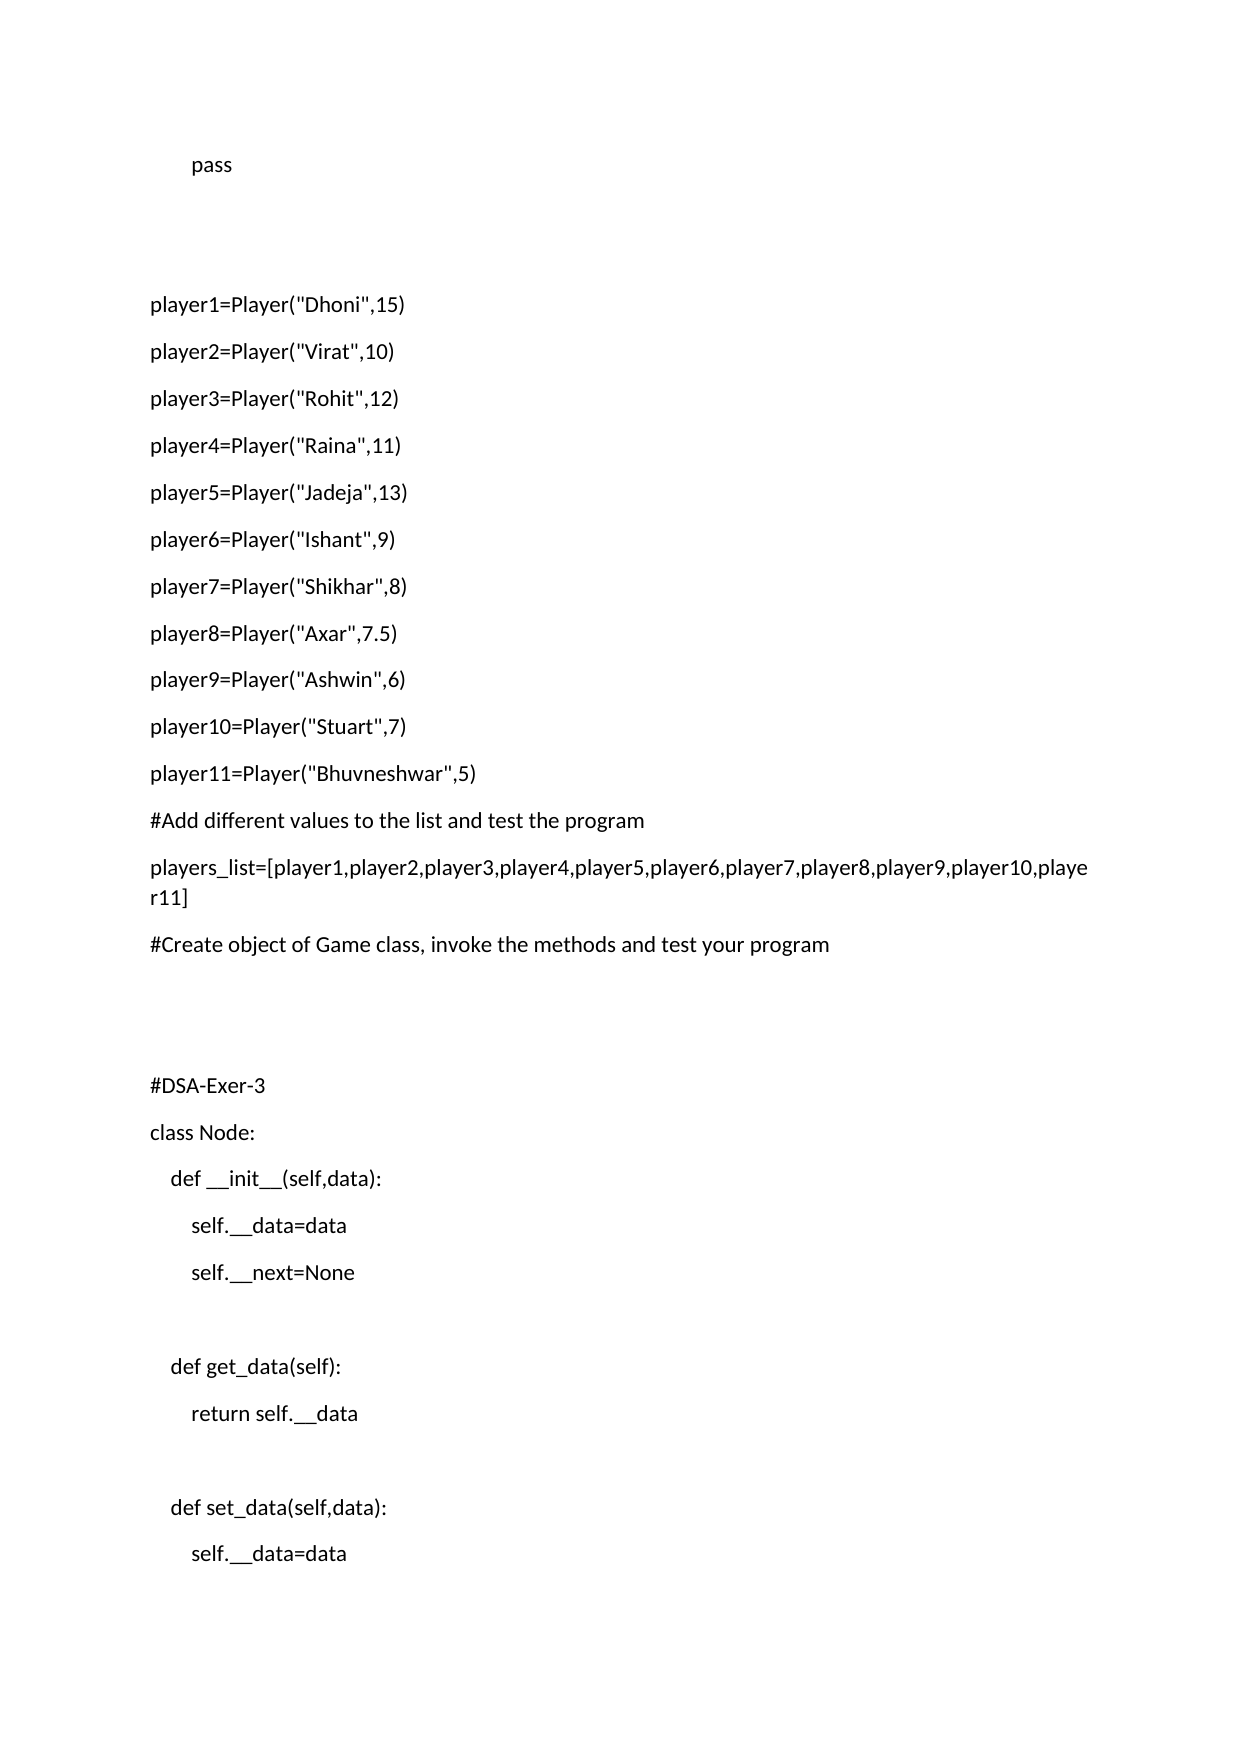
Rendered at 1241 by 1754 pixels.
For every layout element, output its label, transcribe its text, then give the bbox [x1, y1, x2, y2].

text player7=Player("Shikhar",8) [150, 572, 1090, 600]
text self.__data=data [150, 1539, 1090, 1568]
text player11=Player("Bhuvneshwar",5) [150, 759, 1090, 787]
text player1=Player("Dhoni",15) [150, 291, 1090, 319]
text player8=Player("Axar",7.5) [150, 619, 1090, 647]
text player3=Player("Rohit",12) [150, 384, 1090, 412]
text pass [150, 150, 1090, 178]
text player6=Player("Ishant",9) [150, 525, 1090, 553]
text self.__next=None [150, 1258, 1090, 1286]
text players_list=[player1,player2,player3,player4,player5,player6,player7,player8,player9,player10,player11] [150, 853, 1090, 911]
text player9=Player("Ashwin",6) [150, 666, 1090, 694]
text def set_data(self,data): [150, 1493, 1090, 1521]
text def get_data(self): [150, 1352, 1090, 1380]
text class Node: [150, 1118, 1090, 1146]
text player5=Player("Jadeja",13) [150, 478, 1090, 506]
text return self.__data [150, 1399, 1090, 1427]
text #Add different values to the list and test the program [150, 806, 1090, 834]
text def __init__(self,data): [150, 1164, 1090, 1193]
text player10=Player("Stuart",7) [150, 712, 1090, 741]
text self.__data=data [150, 1211, 1090, 1239]
text #Create object of Game class, invoke the methods and test your program [150, 930, 1090, 958]
text #DSA-Exer-3 [150, 1071, 1090, 1099]
text player4=Player("Raina",11) [150, 431, 1090, 459]
text player2=Player("Virat",10) [150, 337, 1090, 366]
